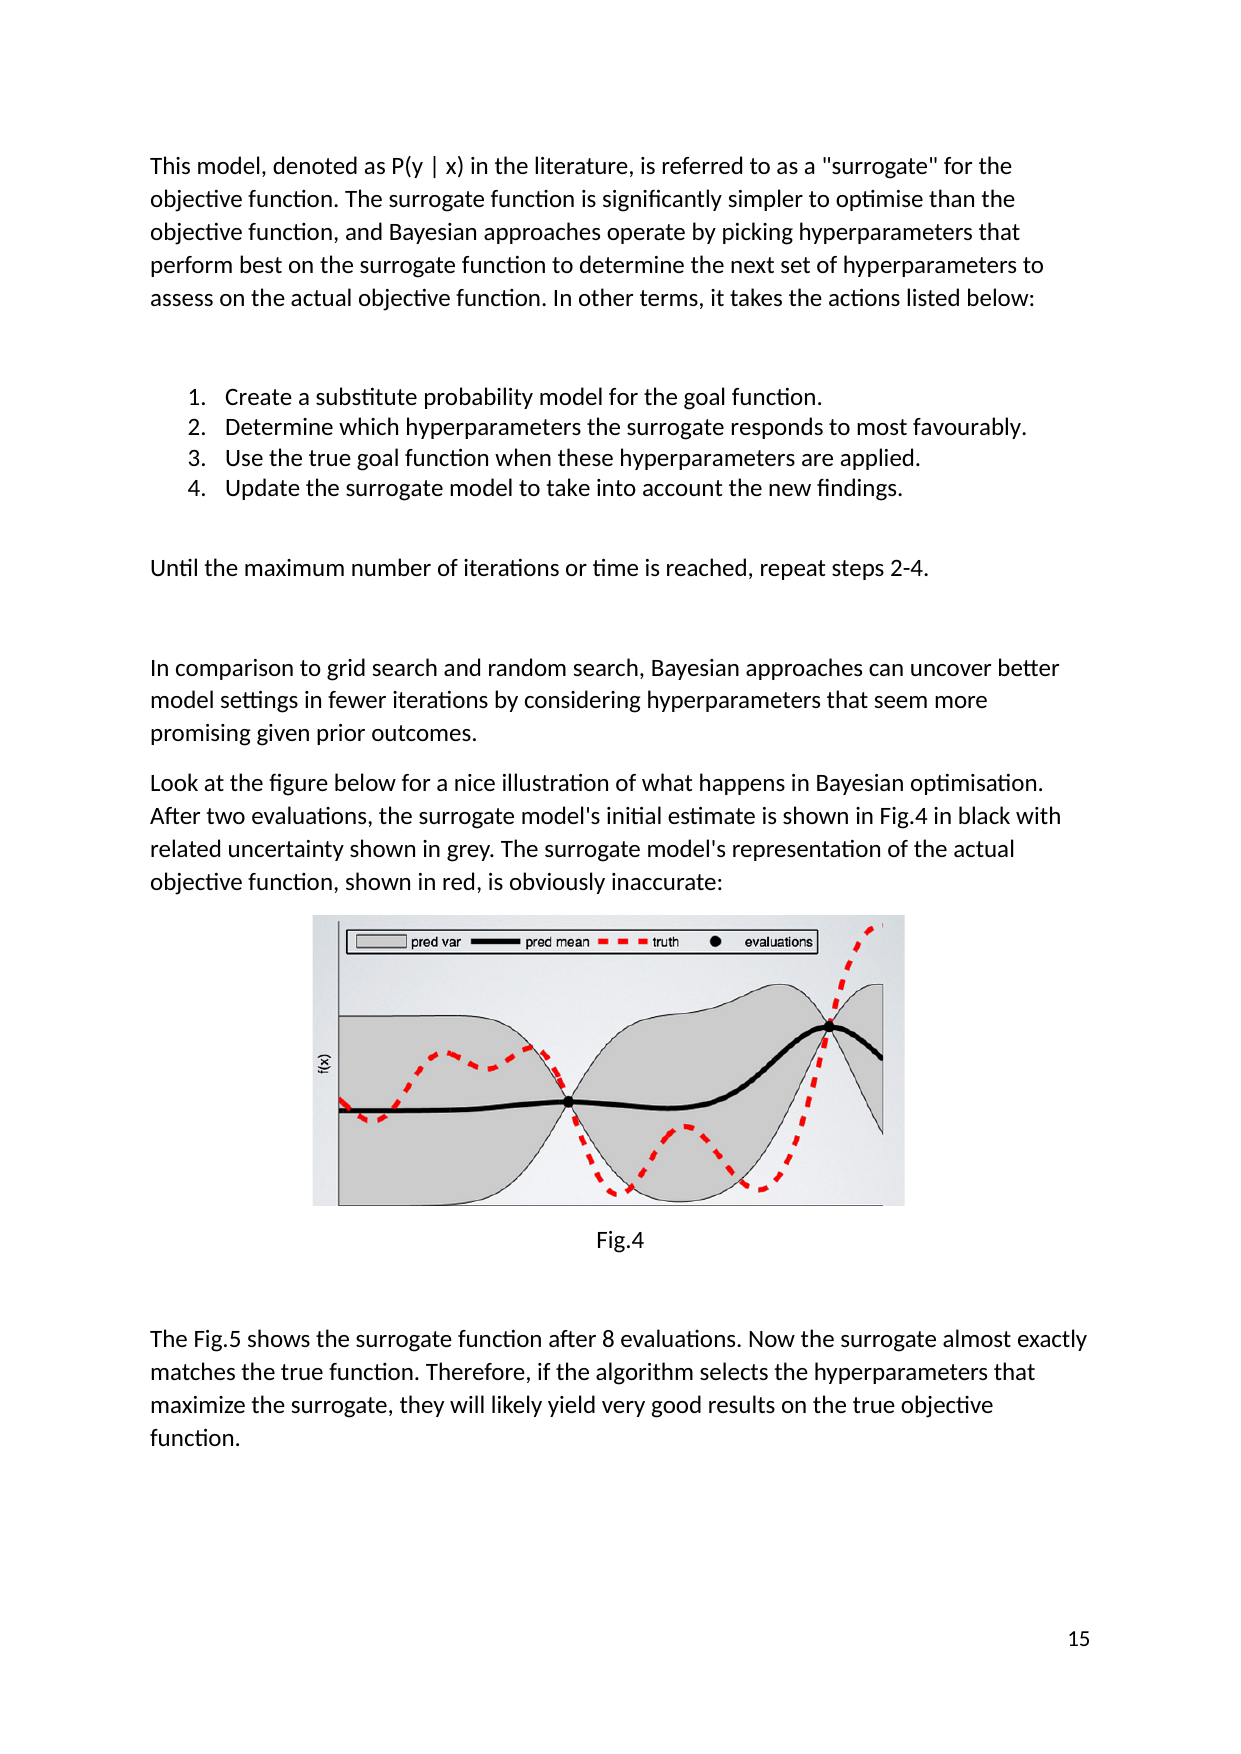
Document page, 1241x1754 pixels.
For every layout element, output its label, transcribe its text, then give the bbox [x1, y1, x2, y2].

list Create a substitute probability model for the goal function. [187, 381, 1090, 411]
text This model, denoted as P(y | x) in the literature, is referred to as a "surrogate" for the objective function. The surrogate function is significantly simpler to optimise than the objective function, and Bayesian approaches operate by picking hyperparameters that perform best on the surrogate function to determine the next set of hyperparameters to assess on the actual objective function. In other terms, it takes the actions listed below: [150, 150, 1090, 312]
list Update the surrogate model to take into account the new findings. [187, 472, 1090, 503]
text In comparison to grid search and random search, Bayesian approaches can uncover better model settings in fewer iterations by considering hyperparameters that seem more promising given prior outcomes. [150, 652, 1090, 748]
list Determine which hyperparameters the surrogate responds to most favourably. [187, 411, 1090, 442]
text The Fig.5 shows the surrogate function after 8 evaluations. Now the surrogate almost exactly matches the true function. Therefore, if the algorithm selects the hyperparameters that maximize the surrogate, they will likely yield very good results on the true objective function. [150, 1323, 1090, 1452]
list Use the true goal function when these hyperparameters are applied. [187, 442, 1090, 472]
text Look at the figure below for a nice illustration of what happens in Bayesian optimisation. After two evaluations, the surrogate model's initial estimate is shown in Fig.4 in black with related uncertainty shown in grey. The surrogate model's representation of the actual objective function, shown in red, is obviously inaccurate: [150, 767, 1090, 896]
picture [312, 915, 905, 1206]
text Fig.4 [150, 1224, 1090, 1254]
text Until the maximum number of iterations or time is reached, repeat steps 2-4. [150, 552, 1090, 583]
